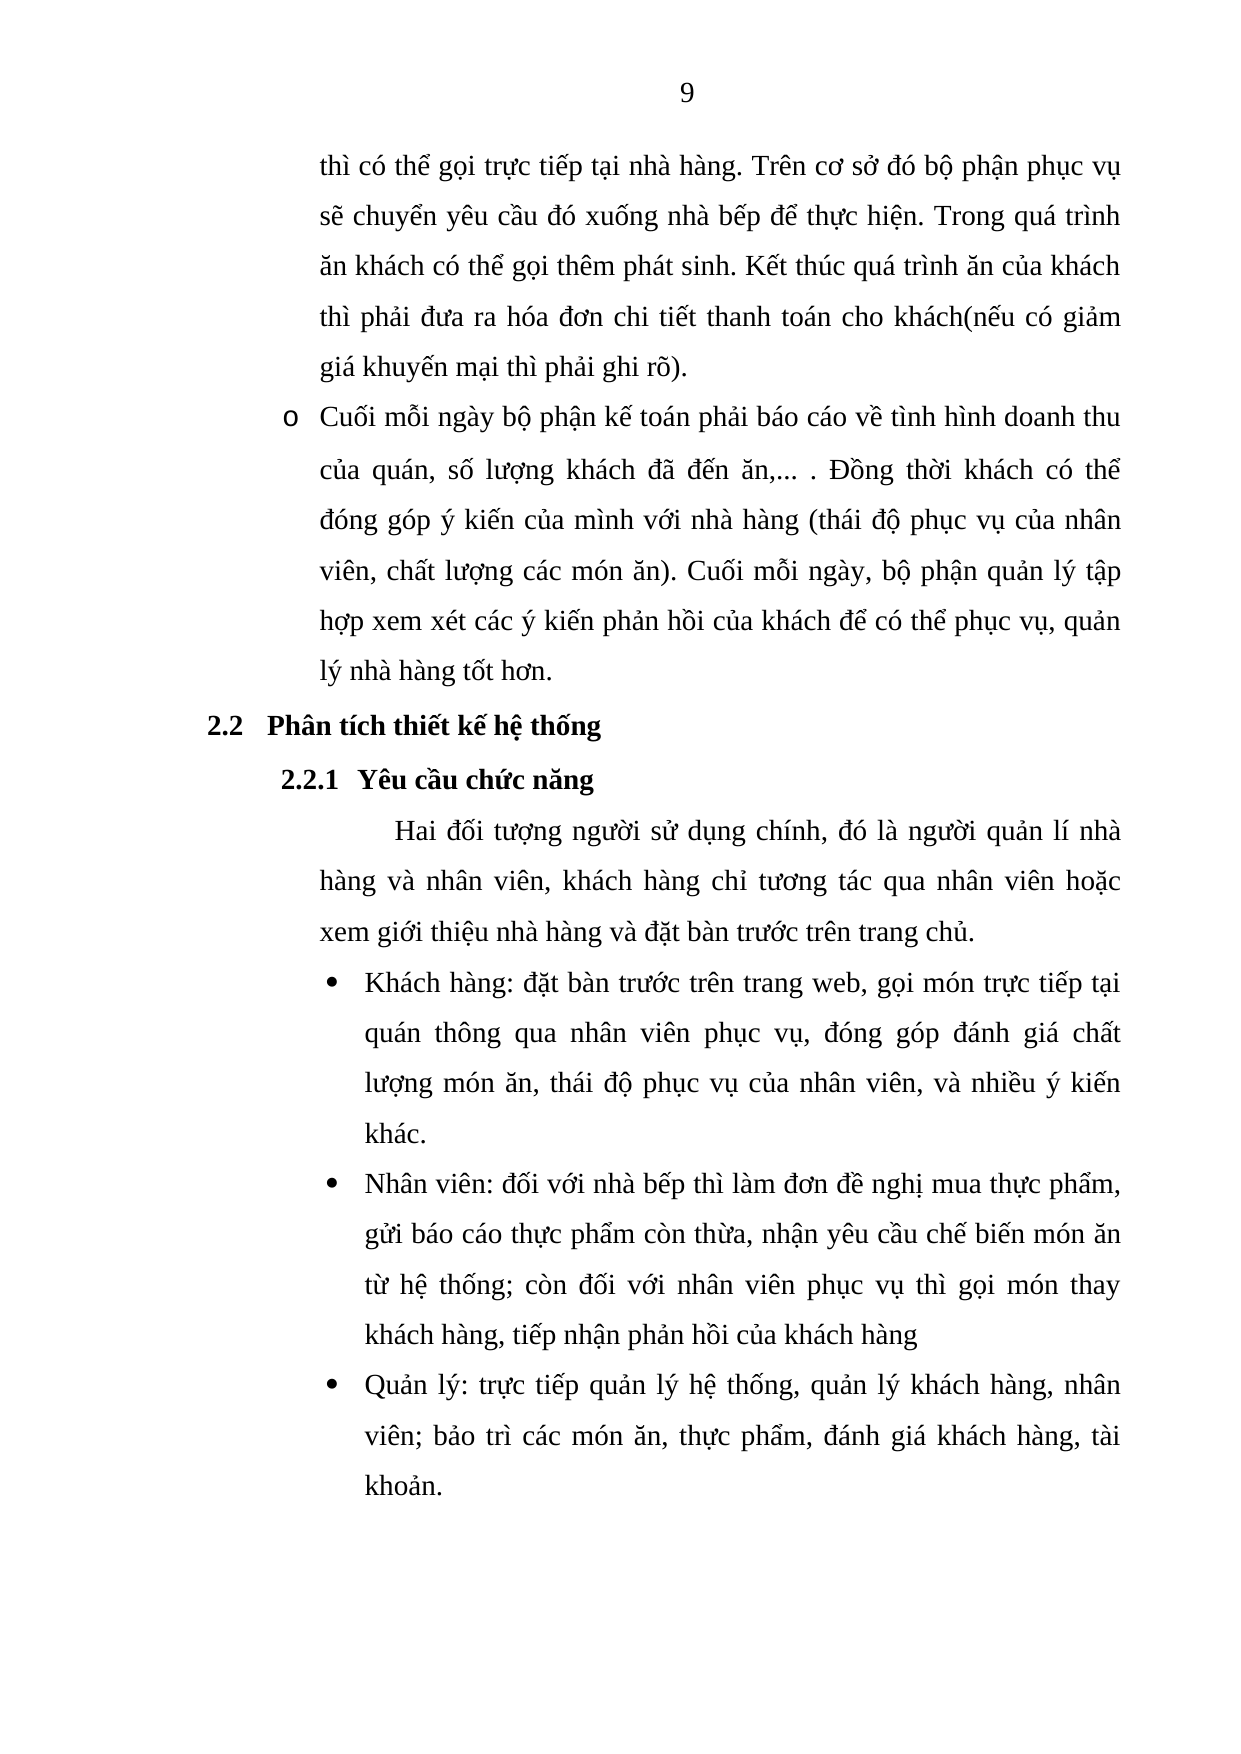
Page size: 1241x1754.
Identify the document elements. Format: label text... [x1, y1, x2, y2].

subtitle Phân tích thiết kế hệ thống [207, 708, 1122, 741]
list Nhân viên: đối với nhà bếp thì làm đơn đề nghị mua thực phẩm, gửi báo cáo thực phẩm còn thừa, nhận yêu cầu chế biến món ăn từ hệ thống; còn đối với nhân viên phục vụ thì gọi món thay khách hàng, tiếp nhận phản hồi của khách hàng [327, 1166, 1122, 1351]
list Khách hàng: đặt bàn trước trên trang web, gọi món trực tiếp tại quán thông qua nhân viên phục vụ, đóng góp đánh giá chất lượng món ăn, thái độ phục vụ của nhân viên, và nhiều ý kiến khác. [327, 965, 1122, 1149]
text Hai đối tượng người sử dụng chính, đó là người quản lí nhà hàng và nhân viên, khách hàng chỉ tương tác qua nhân viên hoặc xem giới thiệu nhà hàng và đặt bàn trước trên trang chủ. [319, 813, 1122, 947]
list Quản lý: trực tiếp quản lý hệ thống, quản lý khách hàng, nhân viên; bảo trì các món ăn, thực phẩm, đánh giá khách hàng, tài khoản. [327, 1367, 1122, 1502]
list Cuối mỗi ngày bộ phận kế toán phải báo cáo về tình hình doanh thu của quán, số lượng khách đã đến ăn,... . Đồng thời khách có thể đóng góp ý kiến của mình với nhà hàng (thái độ phục vụ của nhân viên, chất lượng các món ăn). Cuối mỗi ngày, bộ phận quản lý tập hợp xem xét các ý kiến phản hồi của khách để có thể phục vụ, quản lý nhà hàng tốt hơn. [282, 399, 1122, 687]
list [282, 148, 1122, 382]
subtitle Yêu cầu chức năng [281, 762, 1122, 796]
